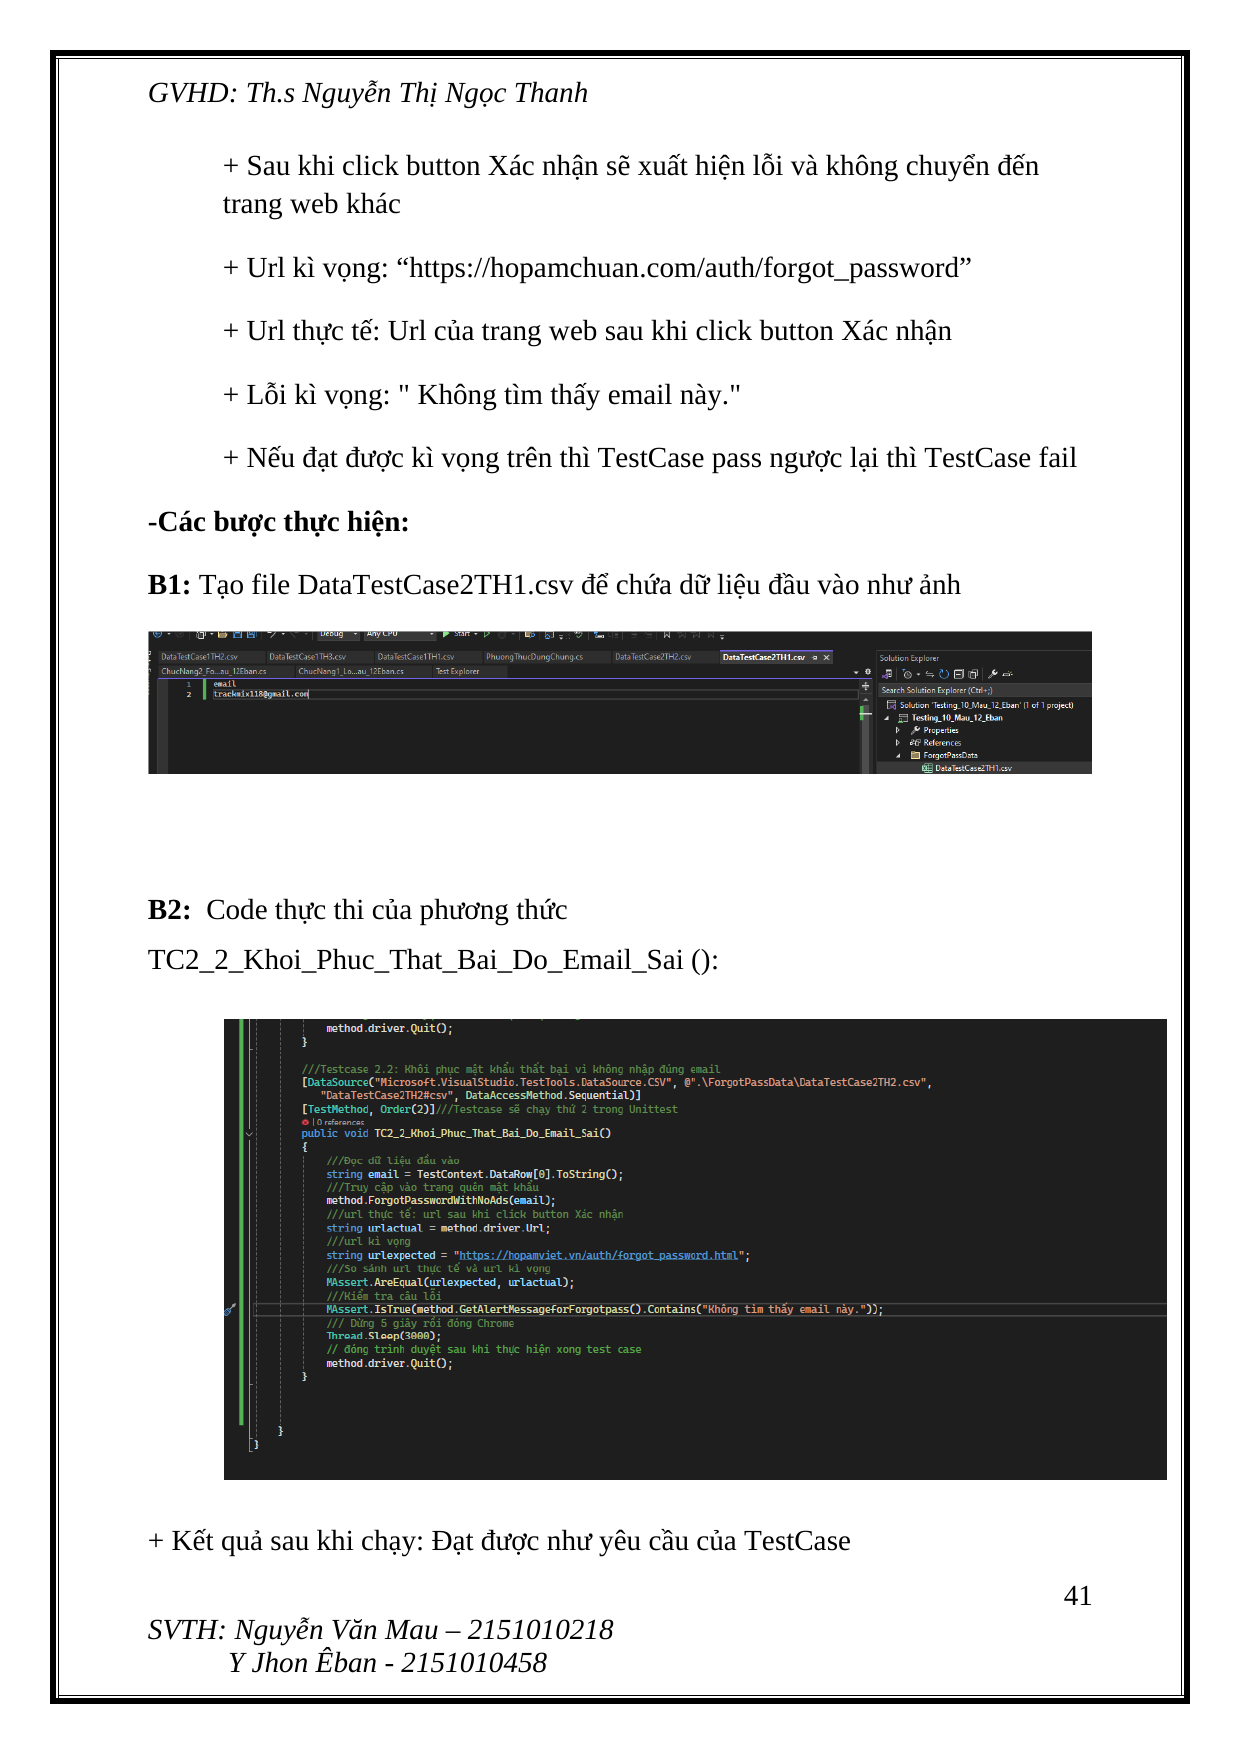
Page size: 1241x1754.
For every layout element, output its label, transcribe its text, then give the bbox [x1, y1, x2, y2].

text + Nếu đạt được kì vọng trên thì TestCase pass ngược lại thì TestCase fail [223, 440, 1092, 474]
text + Url thực tế: Url của trang web sau khi click button Xác nhận [223, 313, 1092, 347]
picture [147, 631, 1093, 775]
picture [222, 1017, 1168, 1481]
text + Sau khi click button Xác nhận sẽ xuất hiện lỗi và không chuyển đến trang web khác [223, 148, 1092, 220]
text B1: Tạo file DataTestCase2TH1.csv để chứa dữ liệu đầu vào như ảnh [148, 567, 1092, 601]
text + Kết quả sau khi chạy: Đạt được như yêu cầu của TestCase [148, 1523, 1092, 1556]
text -Các bược thực hiện: [148, 504, 1092, 537]
text + Url kì vọng: “https://hopamchuan.com/auth/forgot_password” [223, 250, 1092, 283]
text + Lỗi kì vọng: " Không tìm thấy email này." [223, 377, 1092, 410]
text B2: Code thực thi của phương thức TC2_2_Khoi_Phuc_That_Bai_Do_Email_Sai (): [148, 892, 1092, 976]
